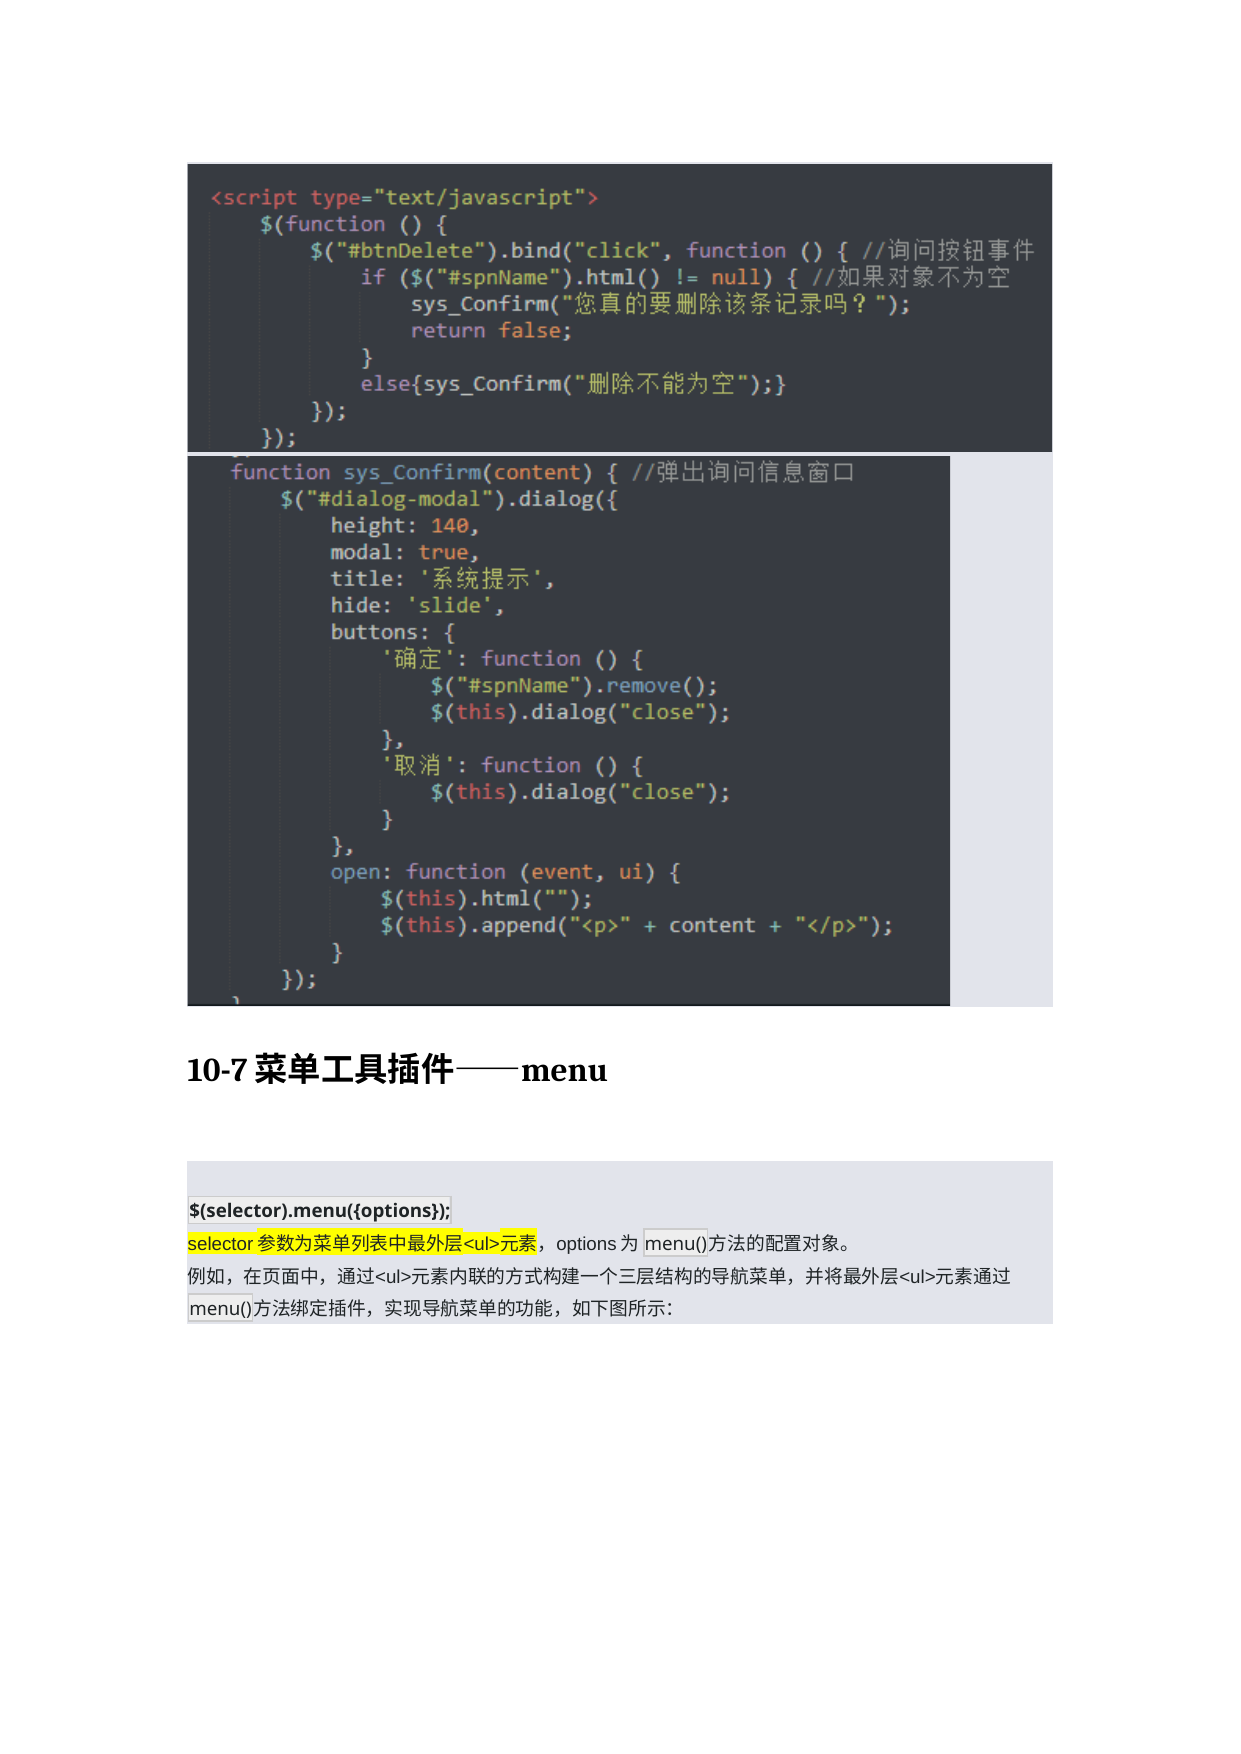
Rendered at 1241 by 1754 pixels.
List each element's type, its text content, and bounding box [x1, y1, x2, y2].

picture [187, 456, 951, 1006]
subtitle 10-7菜单工具插件——menu [187, 1034, 1053, 1099]
text 例如，在页面中，通过<ul>元素内联的方式构建一个三层结构的导航菜单，并将最外层<ul>元素通过menu()方法绑定插件，实现导航菜单的功能，如下图所示： [187, 1259, 1053, 1324]
text selector参数为菜单列表中最外层<ul>元素，options为menu()方法的配置对象。 [187, 1226, 1053, 1259]
picture [187, 164, 1053, 452]
text $(selector).menu({options}); [187, 1161, 1053, 1226]
